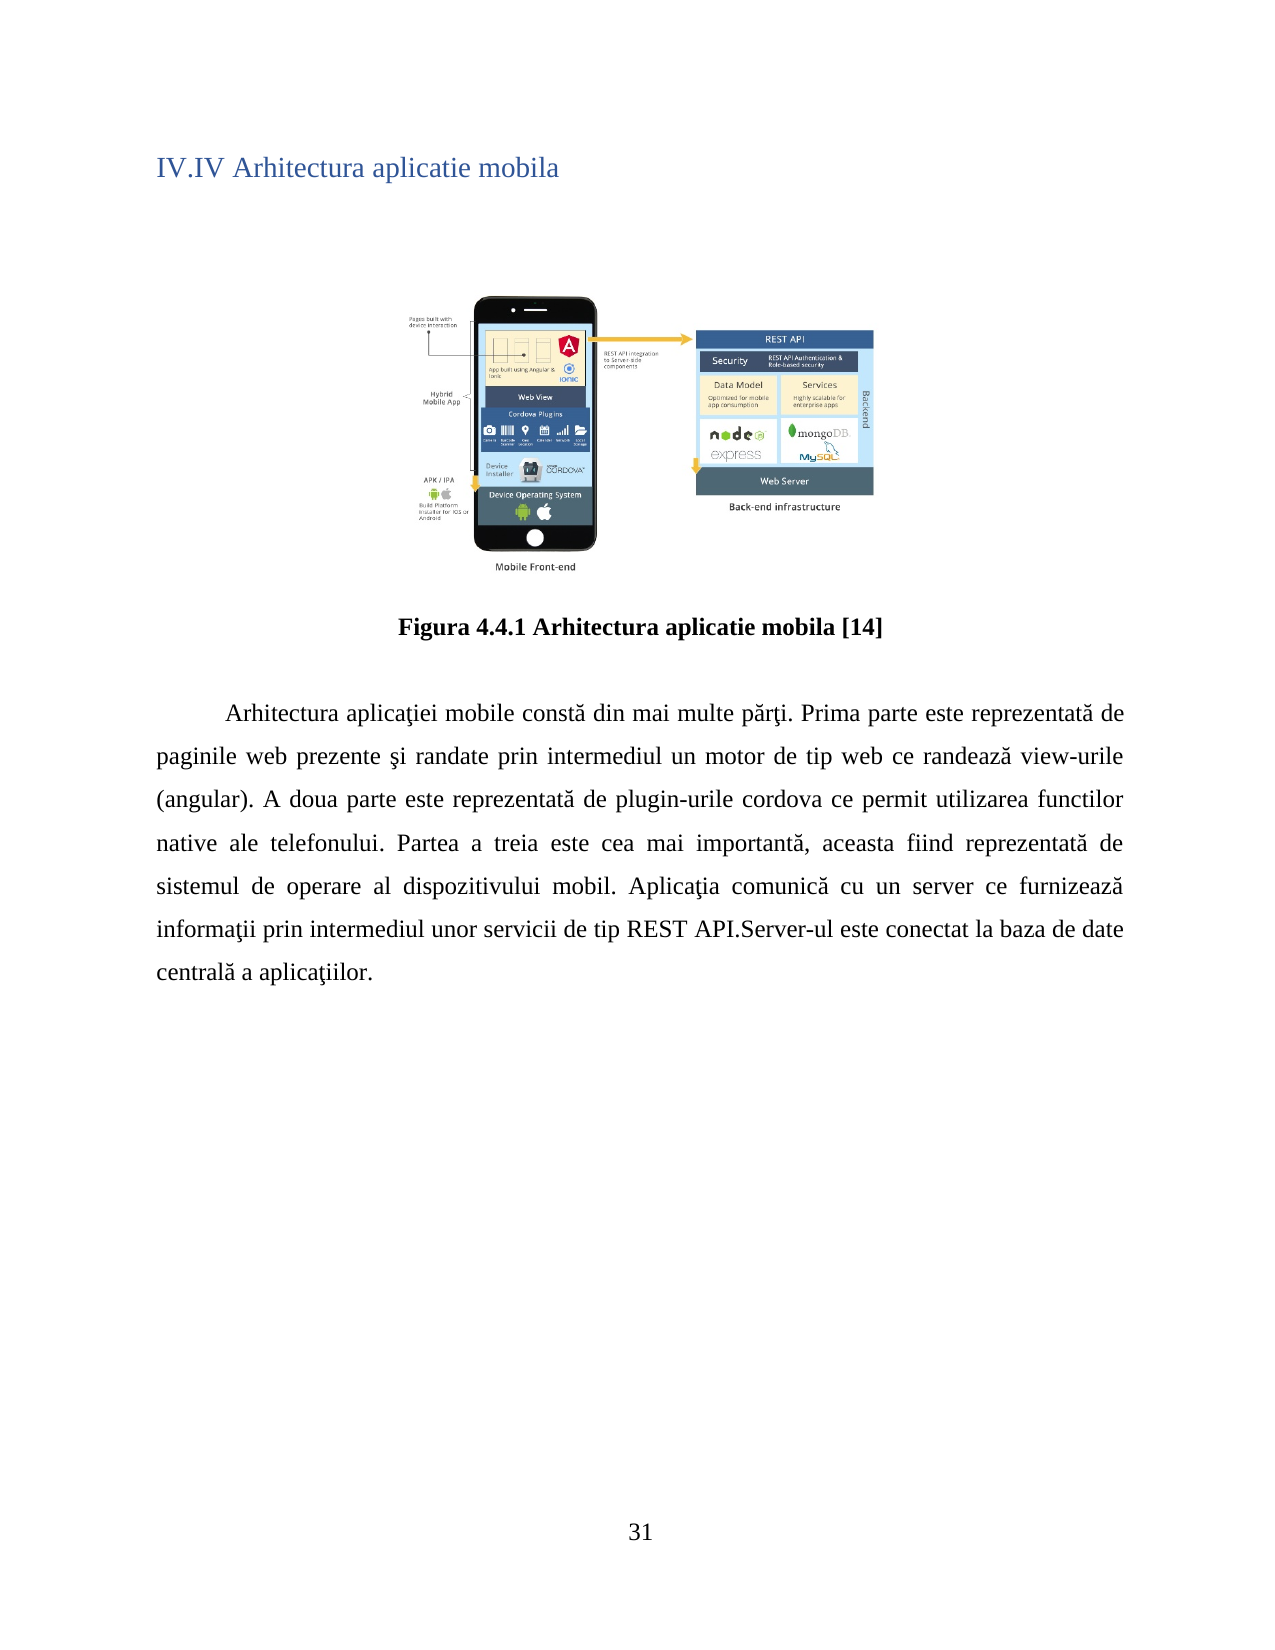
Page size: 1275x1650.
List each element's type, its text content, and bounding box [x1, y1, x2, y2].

text Arhitectura aplicaţiei mobile constă din mai multe părţi. Prima parte este reprezentată de paginile web prezente şi randate prin intermediul un motor de tip web ce randează view-urile (angular). A doua parte este reprezentată de plugin-urile cordova ce permit utilizarea functilor native ale telefonului. Partea a treia este cea mai importantă, aceasta fiind reprezentată de sistemul de operare al dispozitivului mobil. Aplicaţia comunică cu un server ce furnizează informaţii prin intermediul unor servicii de tip REST API.Server-ul este conectat la baza de date centrală a aplicaţiilor. [156, 698, 1125, 986]
text Figura 4.4.1 Arhitectura aplicatie mobila [14] [156, 612, 1125, 641]
picture [377, 268, 904, 598]
subtitle IV.IV Arhitectura aplicatie mobila [156, 150, 1125, 183]
